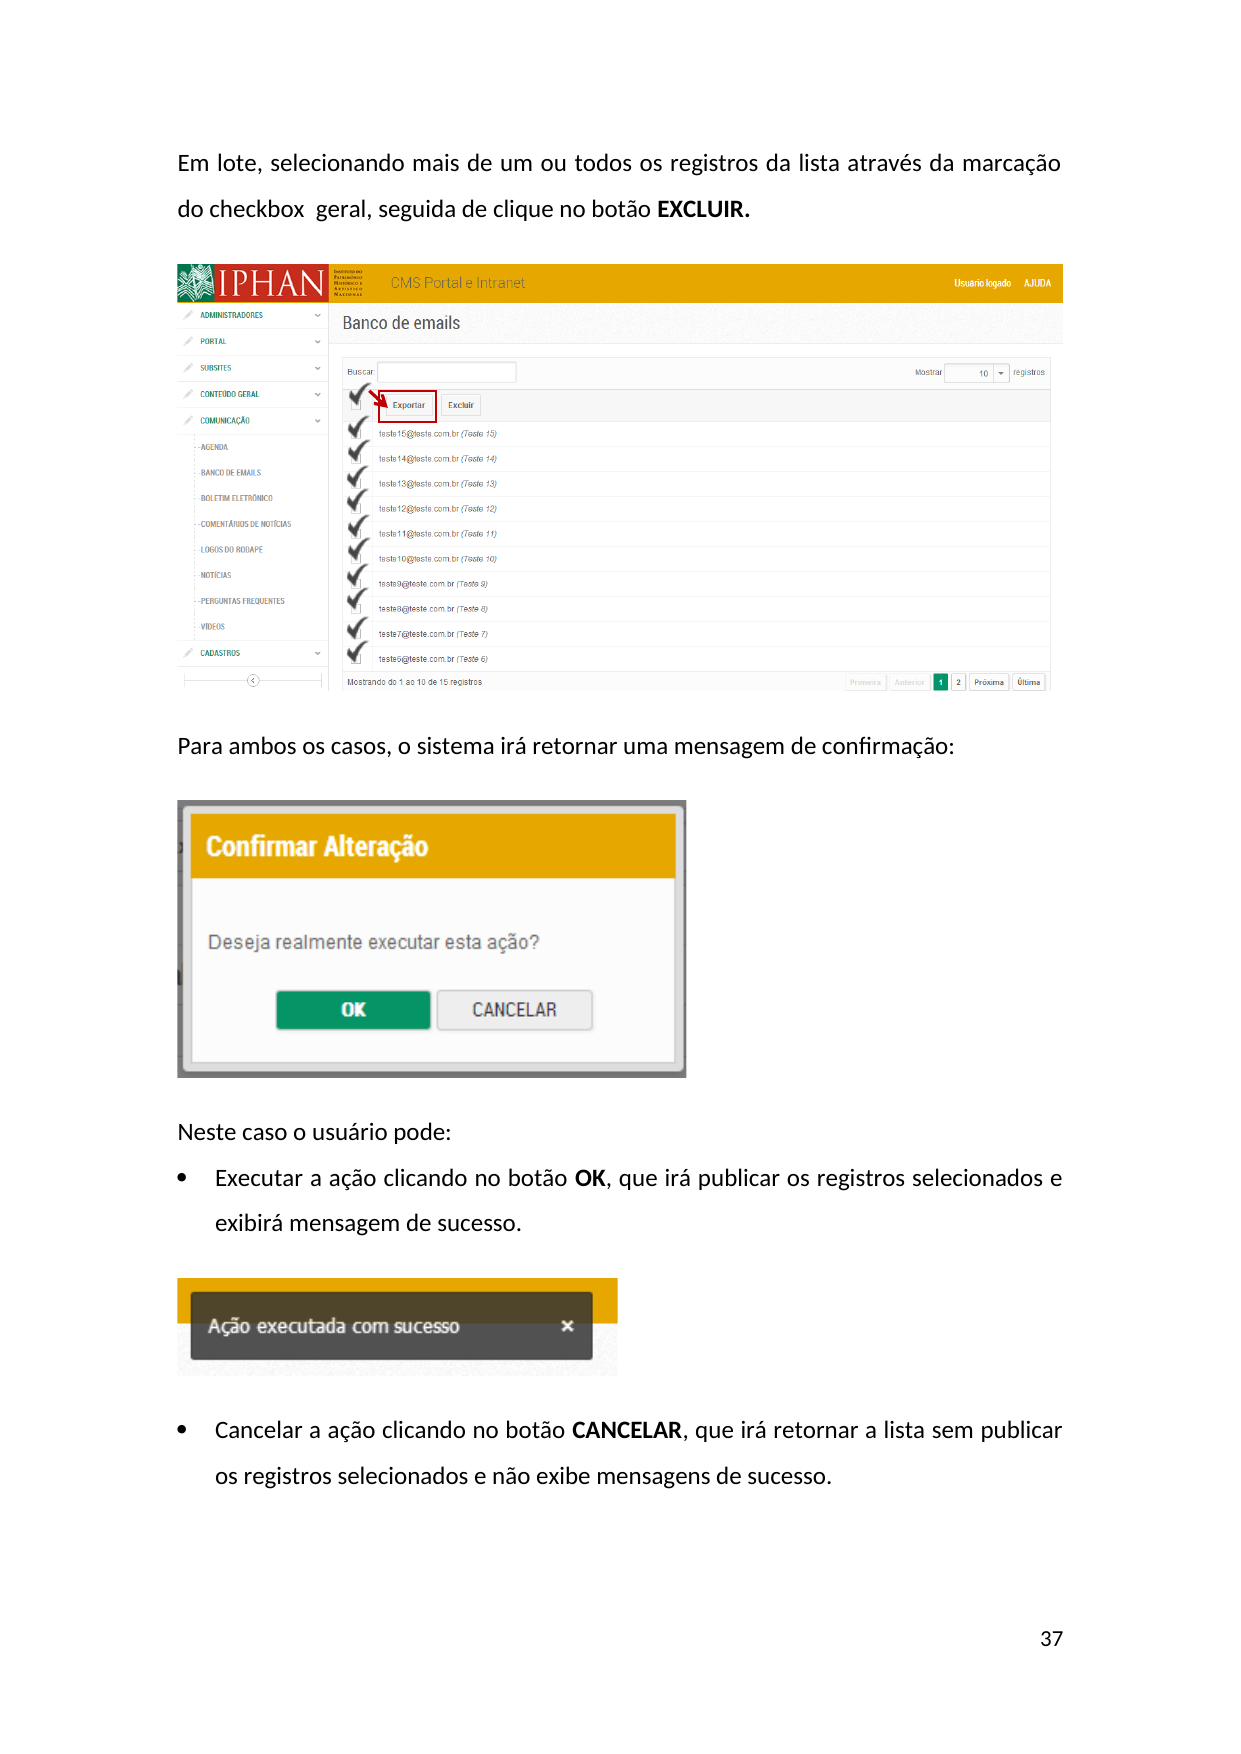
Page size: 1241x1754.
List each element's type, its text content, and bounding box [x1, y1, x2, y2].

picture [177, 1278, 618, 1376]
list Executar a ação clicando no botão OK, que irá publicar os registros selecionados e exibirá mensagem de sucesso. [177, 1162, 1063, 1238]
text Para ambos os casos, o sistema irá retornar uma mensagem de confirmação: [177, 730, 1063, 760]
picture [177, 264, 1063, 691]
list Neste caso o usuário pode: [177, 1116, 1063, 1147]
picture [177, 800, 687, 1078]
list Cancelar a ação clicando no botão CANCELAR, que irá retornar a lista sem publicar os registros selecionados e não exibe mensagens de sucesso. [177, 1414, 1063, 1490]
text Em lote, selecionando mais de um ou todos os registros da lista através da marcação do checkbox geral, seguida de clique no botão EXCLUIR. [177, 148, 1063, 224]
